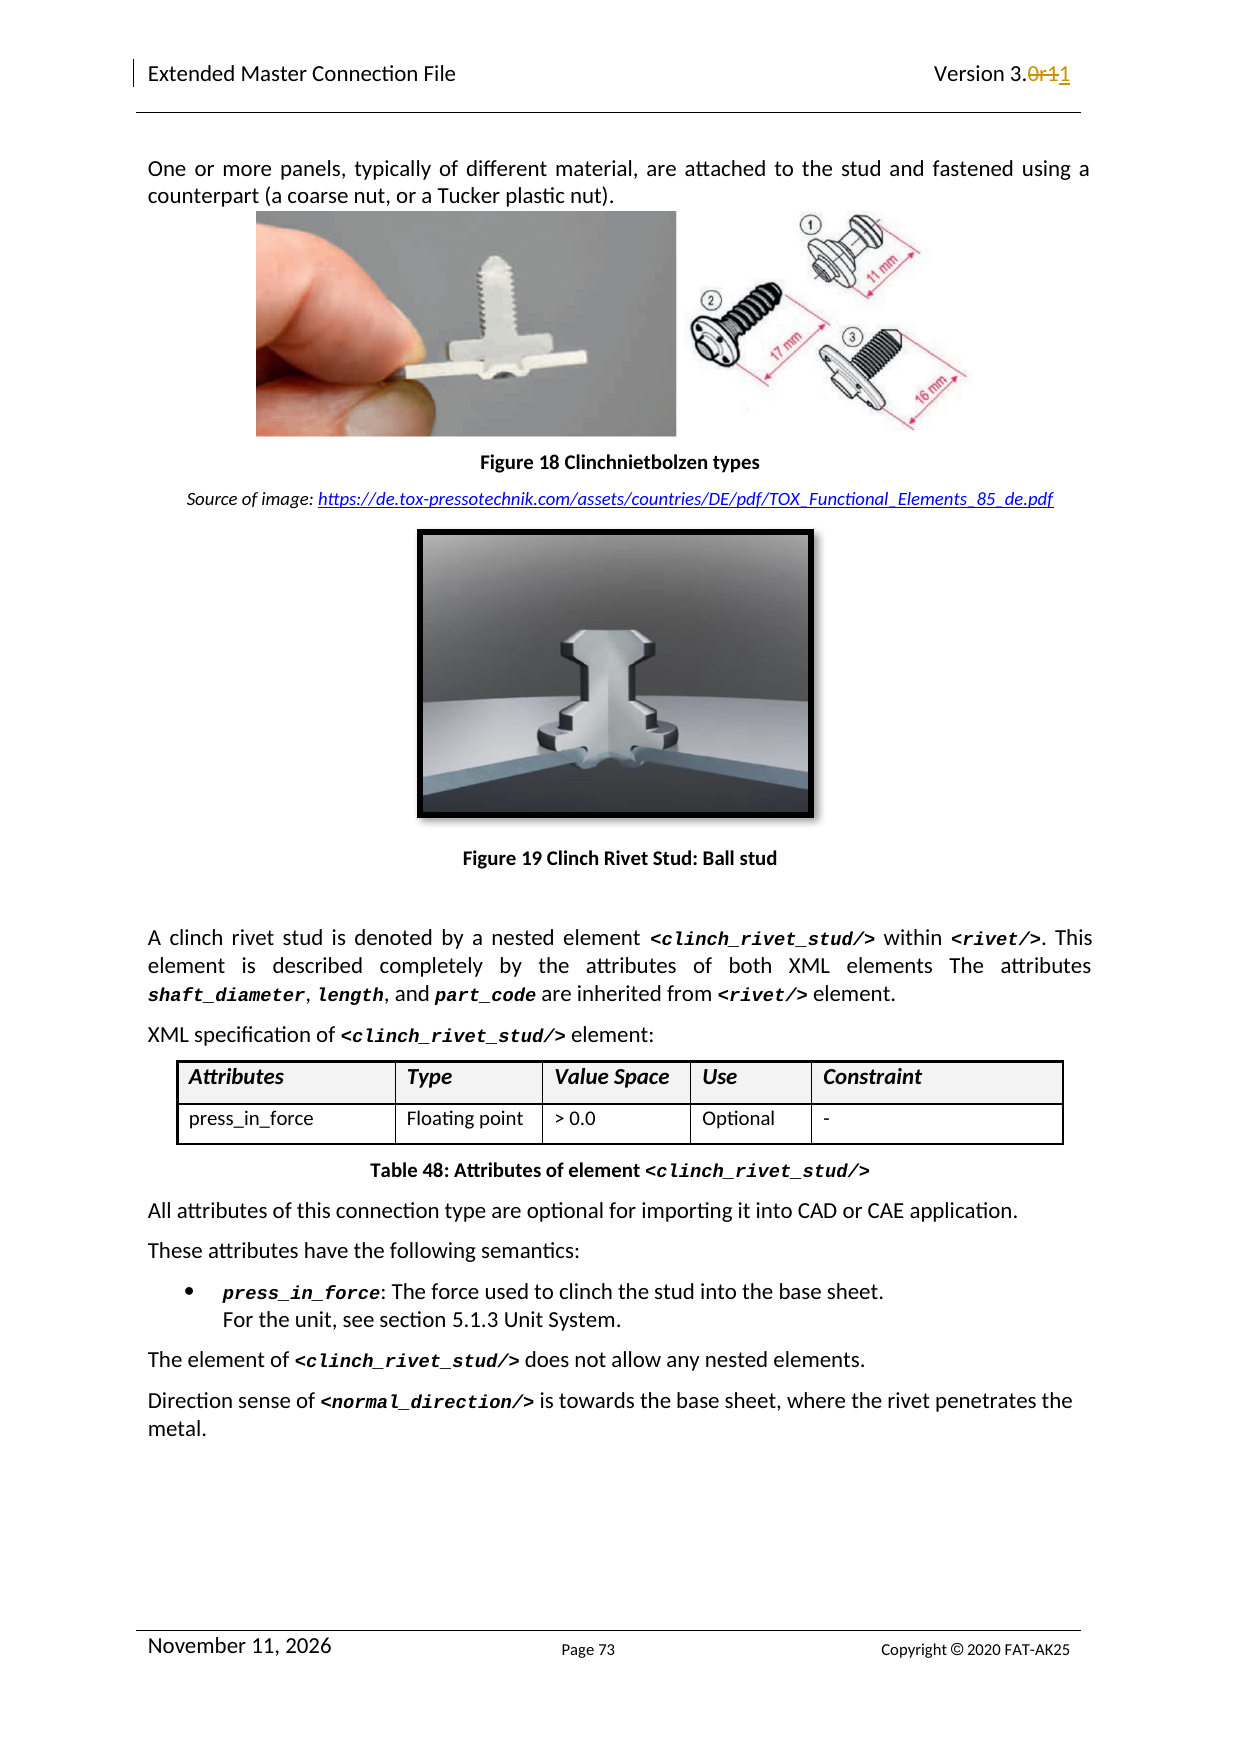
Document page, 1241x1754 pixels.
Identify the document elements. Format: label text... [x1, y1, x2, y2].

text Figure 18 Clinchnietbolzen types [148, 449, 1092, 475]
picture [255, 209, 985, 437]
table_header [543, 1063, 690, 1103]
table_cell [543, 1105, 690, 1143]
list press_in_force: The force used to clinch the stud into the base sheet. For the unit, see section 5.1.3 Unit System. [185, 1277, 1092, 1333]
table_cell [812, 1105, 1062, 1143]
text One or more panels, typically of different material, are attached to the stud and fastened using a counterpart (a coarse nut, or a Tucker plastic nut). [148, 154, 1092, 210]
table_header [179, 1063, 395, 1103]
text A clinch rivet stud is denoted by a nested element <clinch_rivet_stud/> within <rivet/>. This element is described completely by the attributes of both XML elements The attributes shaft_diameter, length, and part_code are inherited from <rivet/> element. [148, 923, 1092, 1007]
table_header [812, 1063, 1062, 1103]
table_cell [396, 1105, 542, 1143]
text XML specification of <clinch_rivet_stud/> element: [148, 1020, 1092, 1048]
list The element of <clinch_rivet_stud/> does not allow any nested elements. [148, 1346, 1092, 1373]
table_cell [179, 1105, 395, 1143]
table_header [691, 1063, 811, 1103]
text Figure 19 Clinch Rivet Stud: Ball stud [148, 845, 1092, 870]
picture [423, 535, 808, 812]
list Direction sense of <normal_direction/> is towards the base sheet, where the rivet penetrates the metal. [148, 1386, 1092, 1442]
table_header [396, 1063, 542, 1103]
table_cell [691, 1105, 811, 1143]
text Source of image: https://de.tox-pressotechnik.com/assets/countries/DE/pdf/TOX_Functional_Elements_85_de.pdf [148, 487, 1092, 510]
text All attributes of this connection type are optional for importing it into CAD or CAE application. [148, 1196, 1092, 1224]
text Table 48: Attributes of element <clinch_rivet_stud/> [148, 1158, 1092, 1183]
text These attributes have the following semantics: [148, 1236, 1092, 1264]
